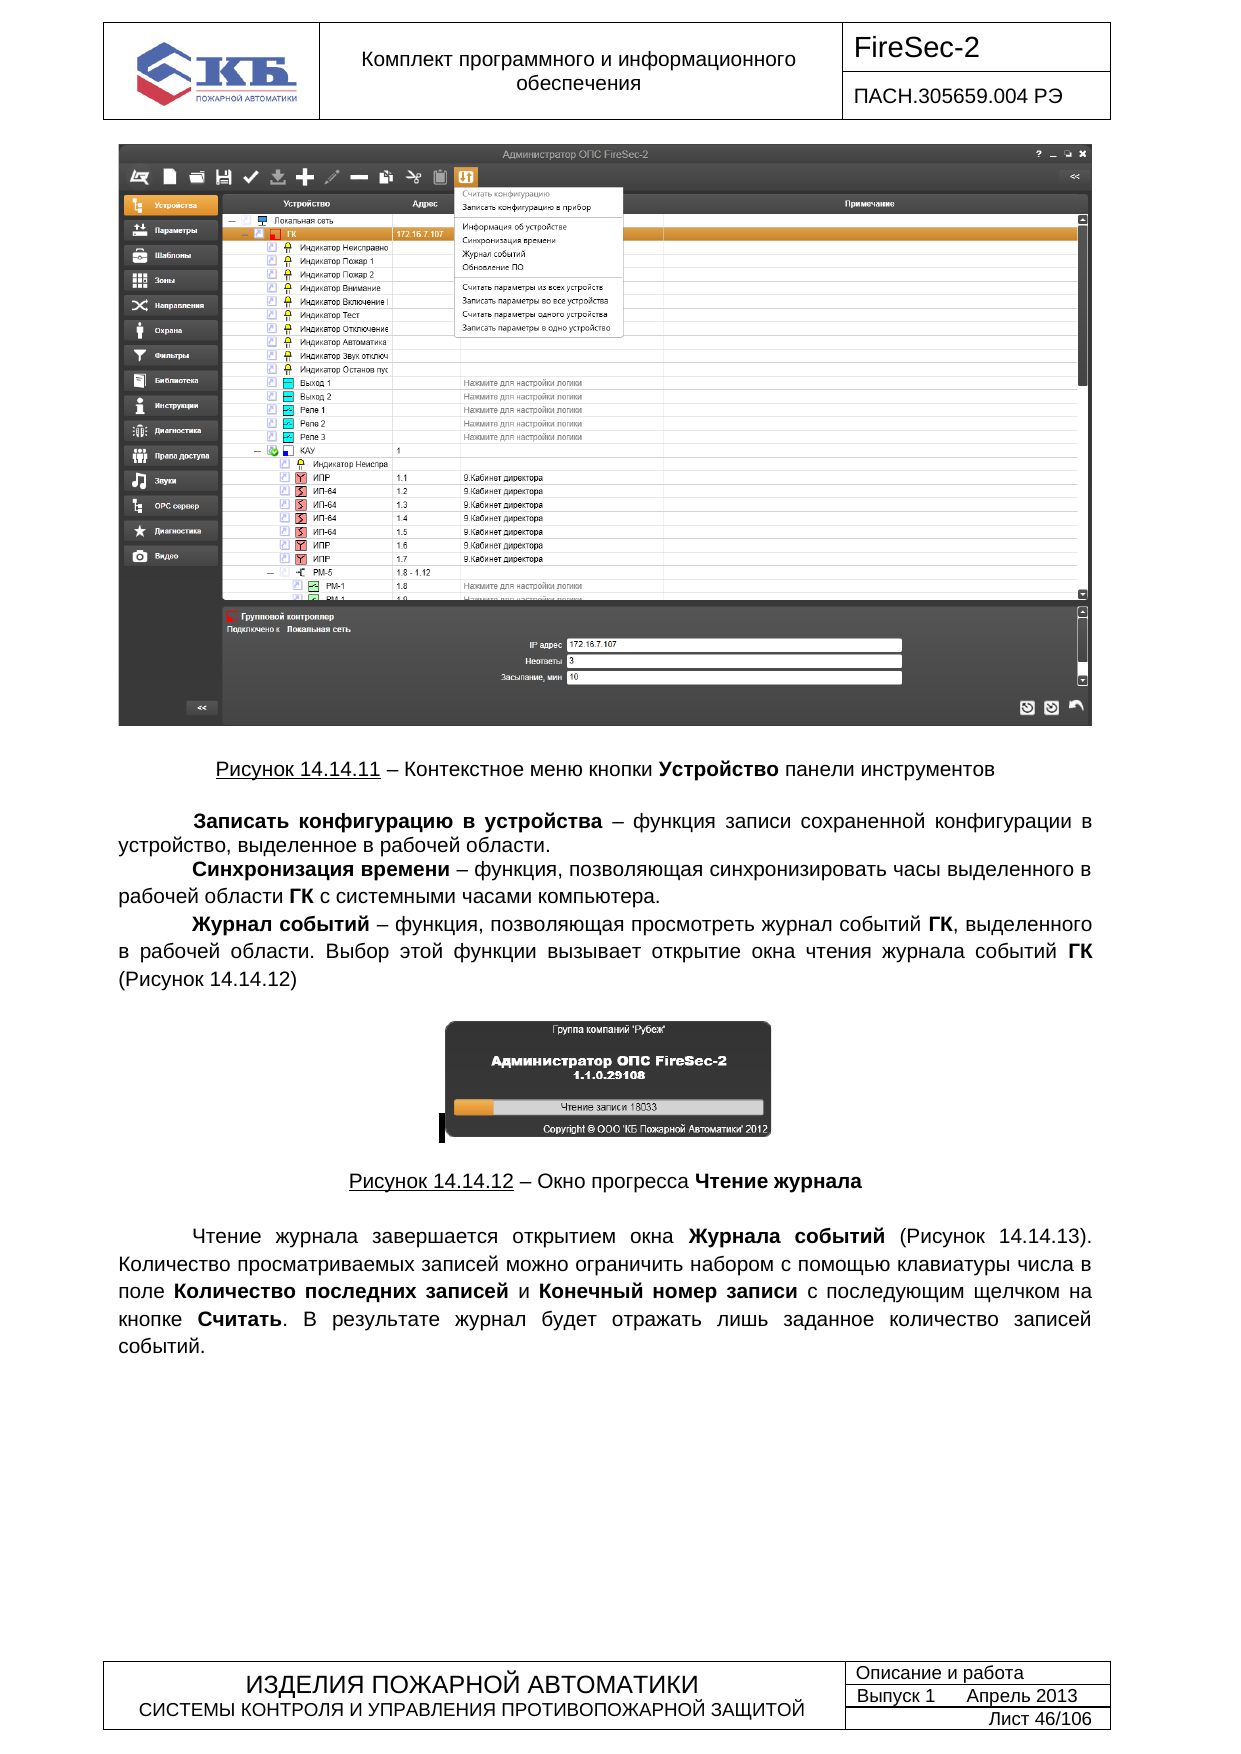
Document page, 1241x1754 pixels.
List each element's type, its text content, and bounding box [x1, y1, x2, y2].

picture [118, 144, 1092, 726]
list Журнал событий – функция, позволяющая просмотреть журнал событий ГК, выделенного в рабочей области. Выбор этой функции вызывает открытие окна чтения журнала событий ГК (Рисунок 14.14.12) [118, 912, 1092, 991]
list Рисунок 14.14.12 – Окно прогресса Чтение журнала [118, 1169, 1092, 1193]
list Рисунок 14.14.11 – Контекстное меню кнопки Устройство панели инструментов [118, 757, 1092, 781]
list Записать конфигурацию в устройства – функция записи сохраненной конфигурации в устройство, выделенное в рабочей области. [118, 809, 1092, 857]
list Чтение журнала завершается открытием окна Журнала событий (Рисунок 14.14.13). Количество просматриваемых записей можно ограничить набором с помощью клавиатуры числа в поле Количество последних записей и Конечный номер записи с последующим щелчком на кнопке Считать. В результате журнал будет отражать лишь заданное количество записей событий. [118, 1224, 1092, 1358]
picture [133, 34, 310, 115]
picture [445, 1021, 772, 1137]
list Синхронизация времени – функция, позволяющая синхронизировать часы выделенного в рабочей области ГК с системными часами компьютера. [118, 857, 1092, 908]
